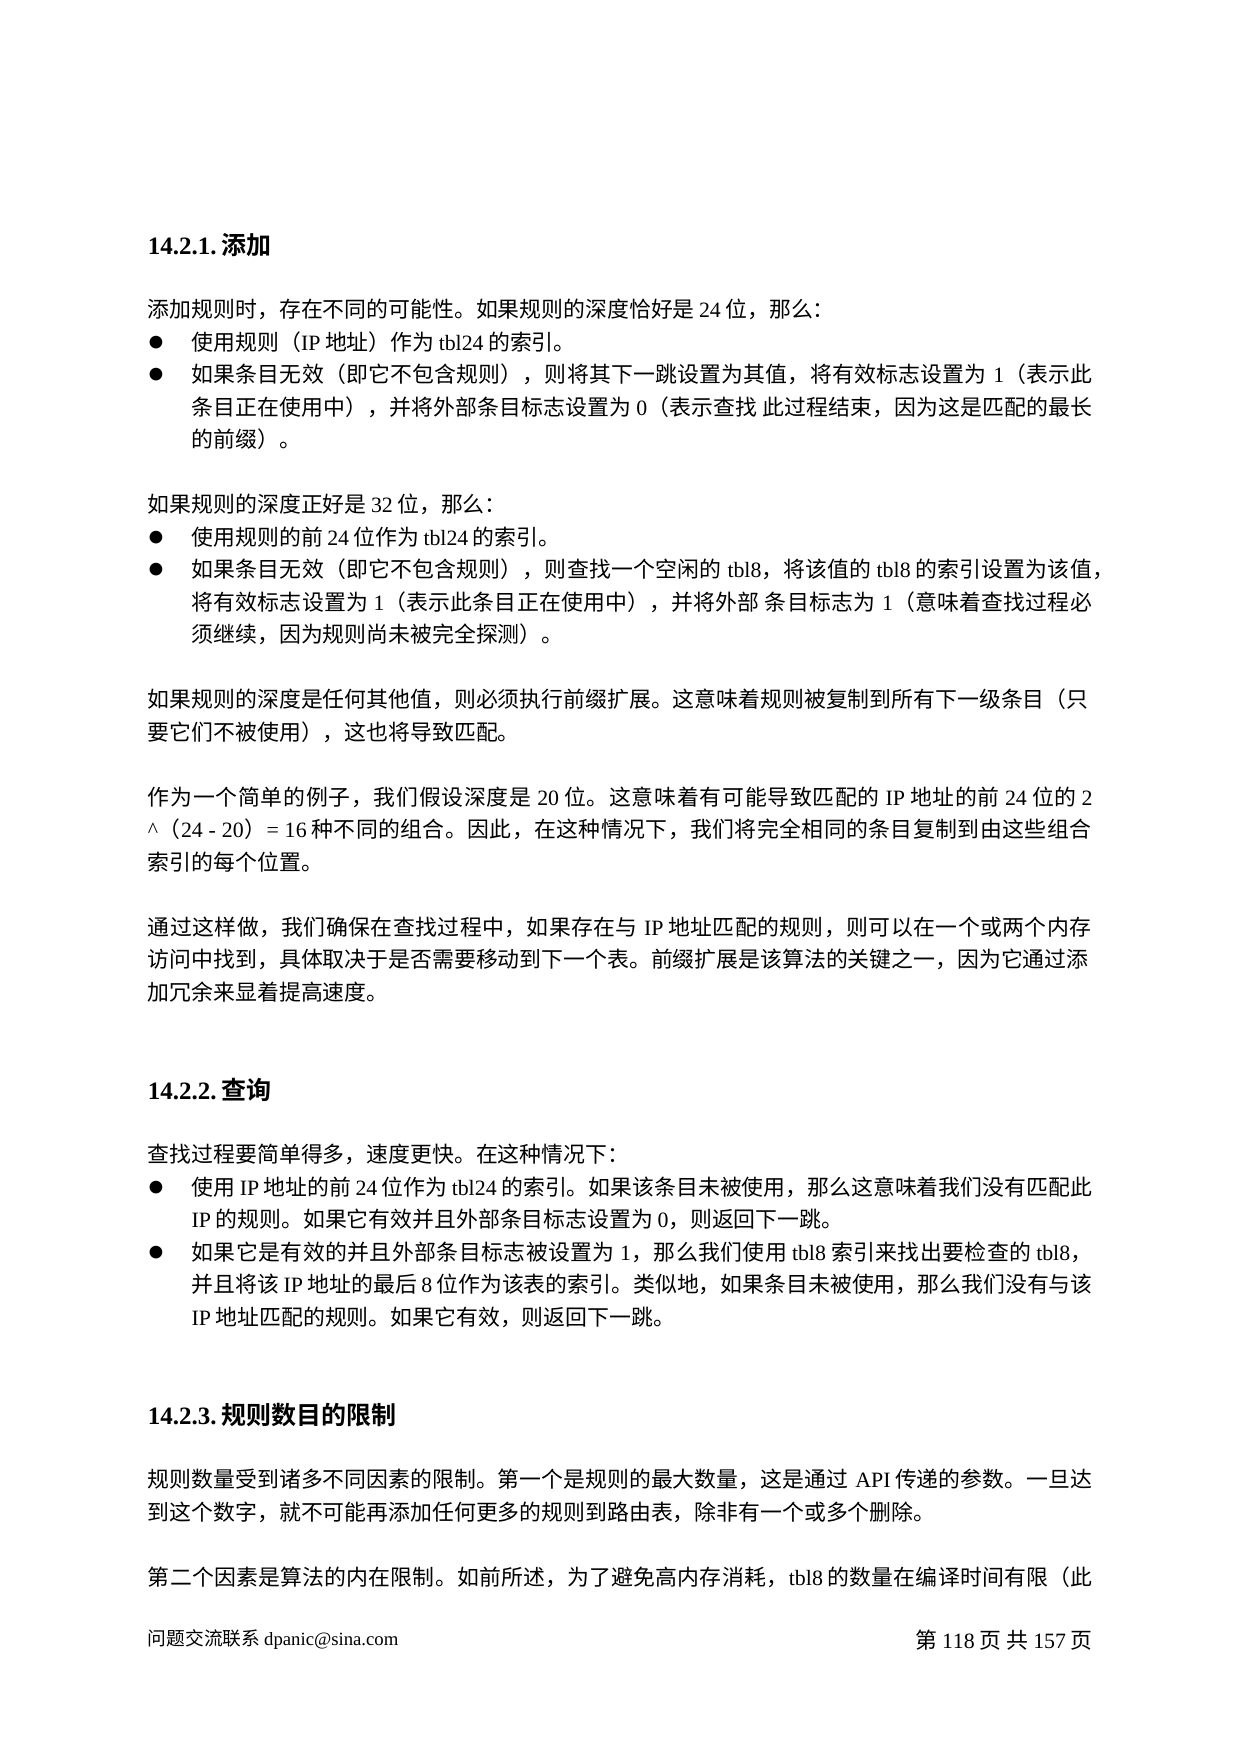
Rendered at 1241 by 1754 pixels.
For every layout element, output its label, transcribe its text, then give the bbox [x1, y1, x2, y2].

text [148, 1559, 1092, 1592]
text 规则数量受到诸多不同因素的限制。第一个是规则的最大数量，这是通过API传递的参数。一旦达到这个数字，就不可能再添加任何更多的规则到路由表，除非有一个或多个删除。 [148, 1462, 1092, 1527]
subtitle 规则数目的限制 [148, 1381, 1092, 1446]
text 如果规则的深度正好是32位，那么： [148, 487, 1092, 519]
text 通过这样做，我们确保在查找过程中，如果存在与IP地址匹配的规则，则可以在一个或两个内存访问中找到，具体取决于是否需要移动到下一个表。前缀扩展是该算法的关键之一，因为它通过添加冗余来显着提高速度。 [148, 909, 1092, 1007]
list 使用规则（IP地址）作为tbl24的索引。 [148, 324, 1092, 357]
list 使用规则的前24位作为tbl24的索引。 [148, 519, 1092, 552]
text 作为一个简单的例子，我们假设深度是20位。这意味着有可能导致匹配的IP地址的前24位的2 ^（24 - 20）= 16种不同的组合。因此，在这种情况下，我们将完全相同的条目复制到由这些组合索引的每个位置。 [148, 779, 1092, 877]
text 添加规则时，存在不同的可能性。如果规则的深度恰好是24位，那么： [148, 292, 1092, 324]
text 查找过程要简单得多，速度更快。在这种情况下： [148, 1137, 1092, 1169]
list 如果它是有效的并且外部条目标志被设置为1，那么我们使用tbl8索引来找出要检查的tbl8，并且将该IP地址的最后8位作为该表的索引。类似地，如果条目未被使用，那么我们没有与该IP地址匹配的规则。如果它有效，则返回下一跳。 [148, 1234, 1092, 1332]
list 如果条目无效（即它不包含规则），则查找一个空闲的tbl8，将该值的tbl8的索引设置为该值，将有效标志设置为1（表示此条目正在使用中），并将外部 条目标志为1（意味着查找过程必须继续，因为规则尚未被完全探测）。 [148, 552, 1092, 649]
list 使用IP地址的前24位作为tbl24的索引。如果该条目未被使用，那么这意味着我们没有匹配此IP的规则。如果它有效并且外部条目标志设置为0，则返回下一跳。 [148, 1169, 1092, 1234]
text 如果规则的深度是任何其他值，则必须执行前缀扩展。这意味着规则被复制到所有下一级条目（只要它们不被使用），这也将导致匹配。 [148, 682, 1092, 747]
list 如果条目无效（即它不包含规则），则将其下一跳设置为其值，将有效标志设置为1（表示此条目正在使用中），并将外部条目标志设置为0（表示查找 此过程结束，因为这是匹配的最长的前缀）。 [148, 357, 1092, 454]
subtitle 添加 [148, 211, 1092, 276]
subtitle 查询 [148, 1056, 1092, 1121]
